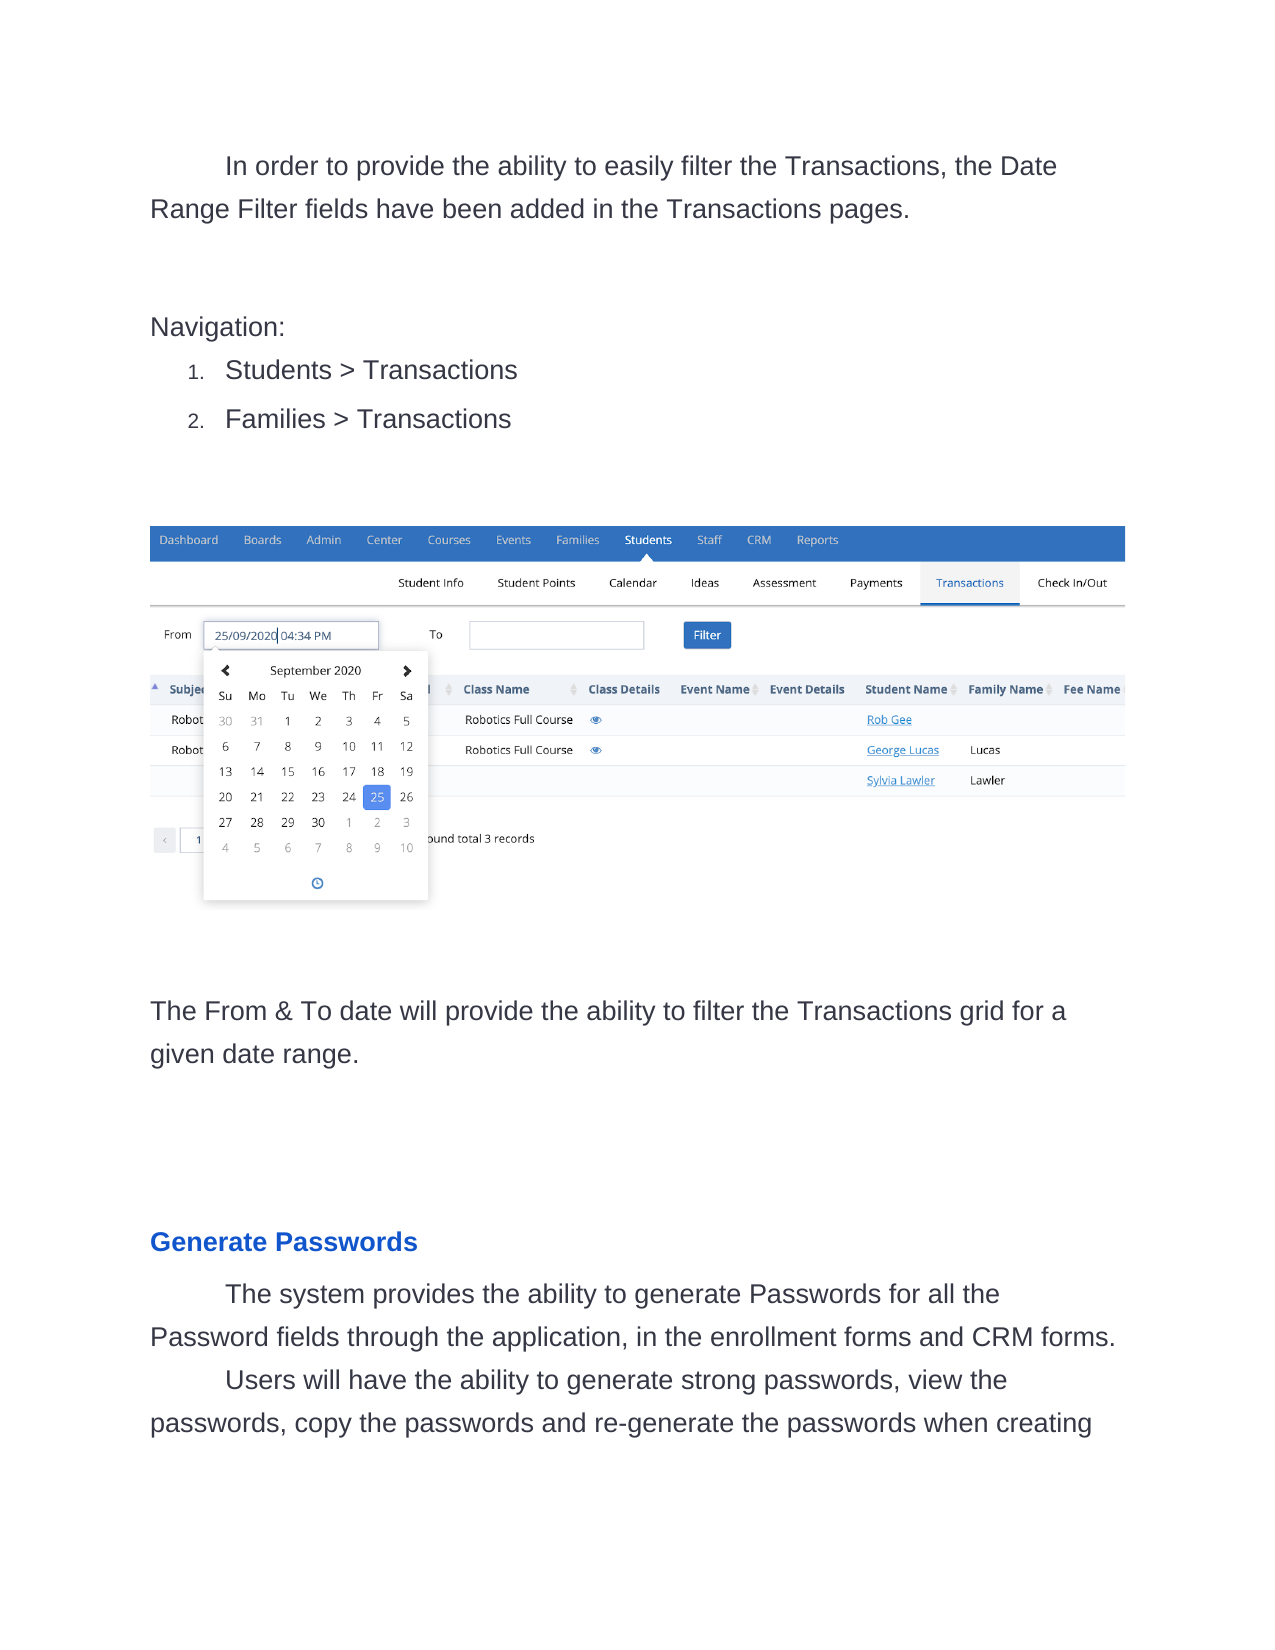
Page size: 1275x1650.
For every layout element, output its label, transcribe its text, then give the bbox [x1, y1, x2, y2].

text The From & To date will provide the ability to filter the Transactions grid for a given date range. [150, 994, 1125, 1069]
text Navigation: [150, 311, 1125, 342]
subtitle Generate Passwords [150, 1226, 1125, 1257]
text The system provides the ability to generate Passwords for all the Password fields through the application, in the enrollment forms and CRM forms. [150, 1278, 1125, 1352]
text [150, 1364, 1125, 1438]
list Families > Transactions [187, 403, 1125, 434]
picture [150, 526, 1125, 910]
list Students > Transactions [187, 354, 1125, 385]
text In order to provide the ability to easily filter the Transactions, the Date Range Filter fields have been added in the Transactions pages. [150, 150, 1125, 224]
